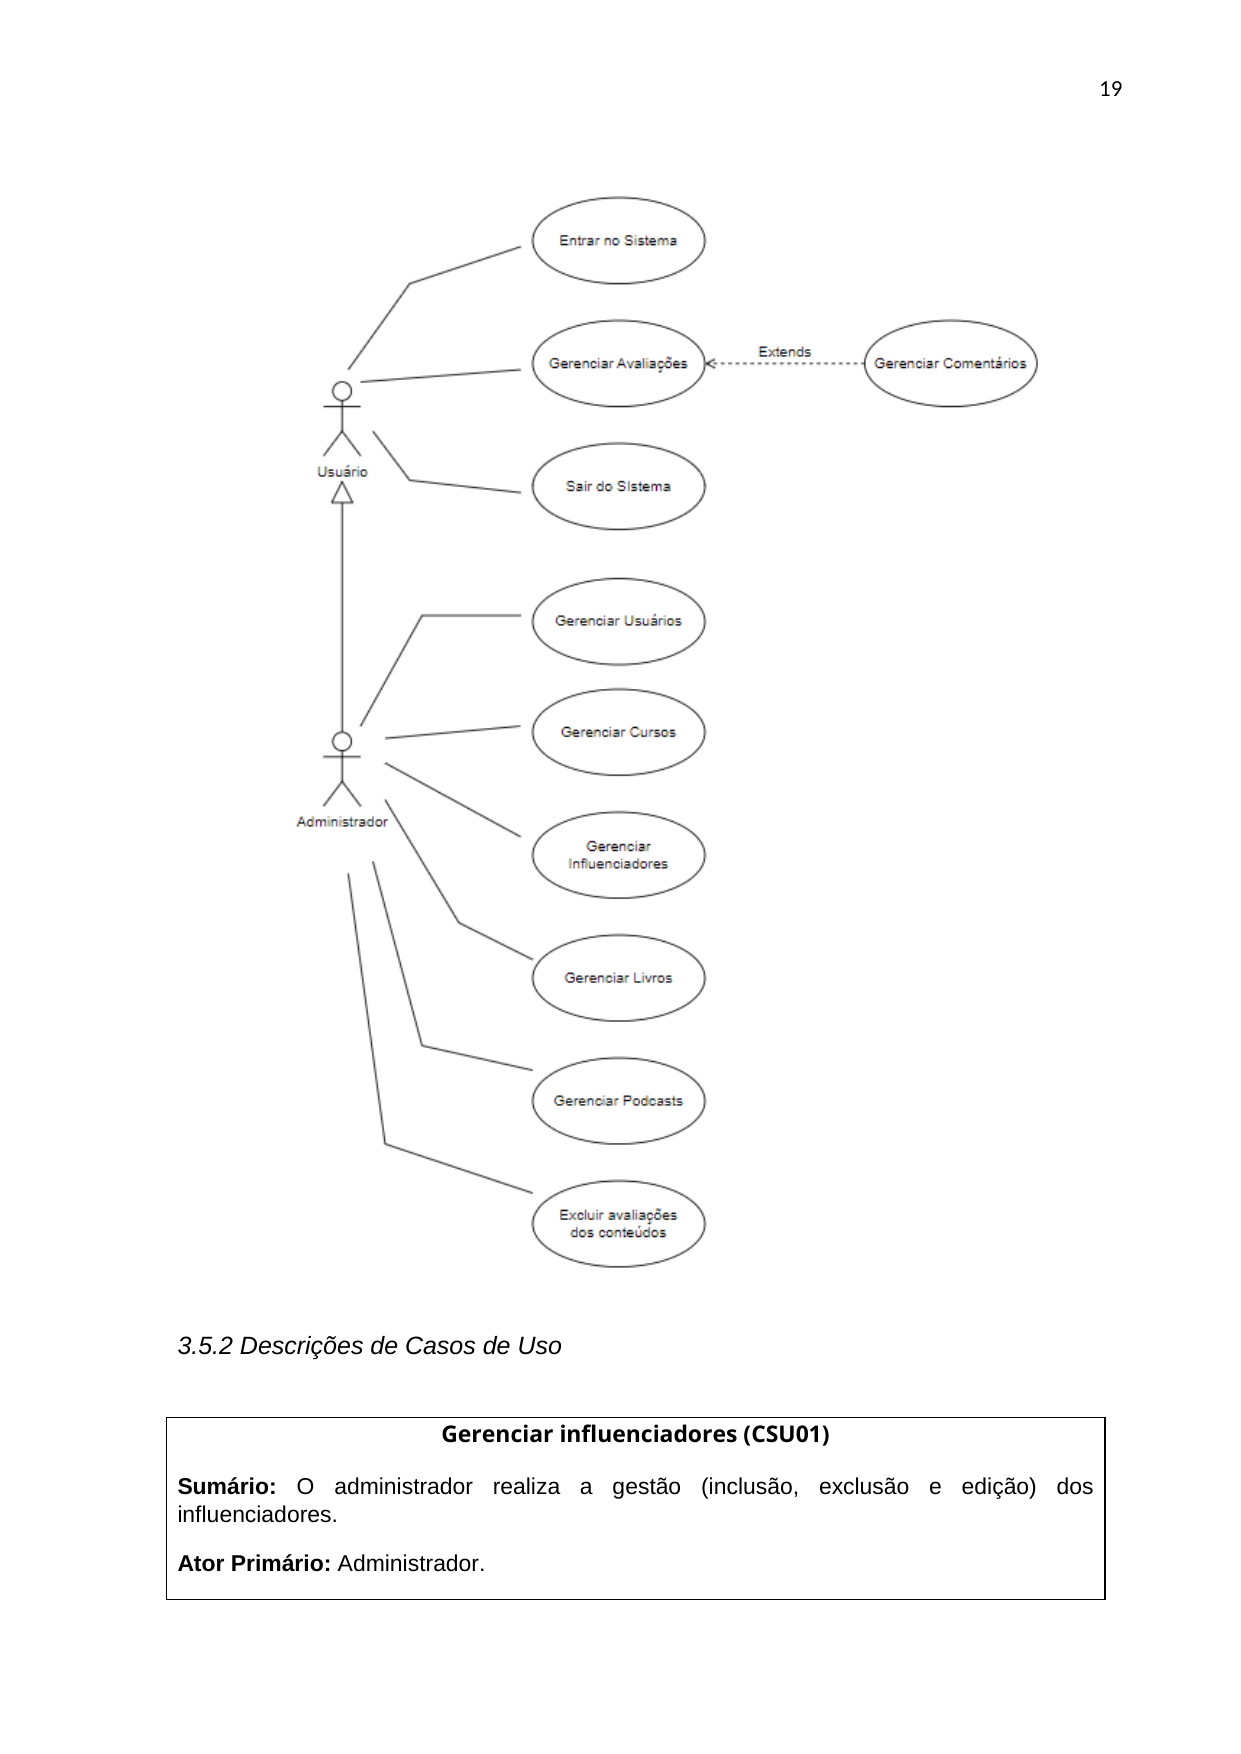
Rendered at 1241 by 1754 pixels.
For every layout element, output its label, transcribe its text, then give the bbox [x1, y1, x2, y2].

subtitle 3.5.2 Descrições de Casos de Uso [177, 1331, 1122, 1360]
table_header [167, 1418, 1104, 1599]
picture [235, 179, 1064, 1275]
